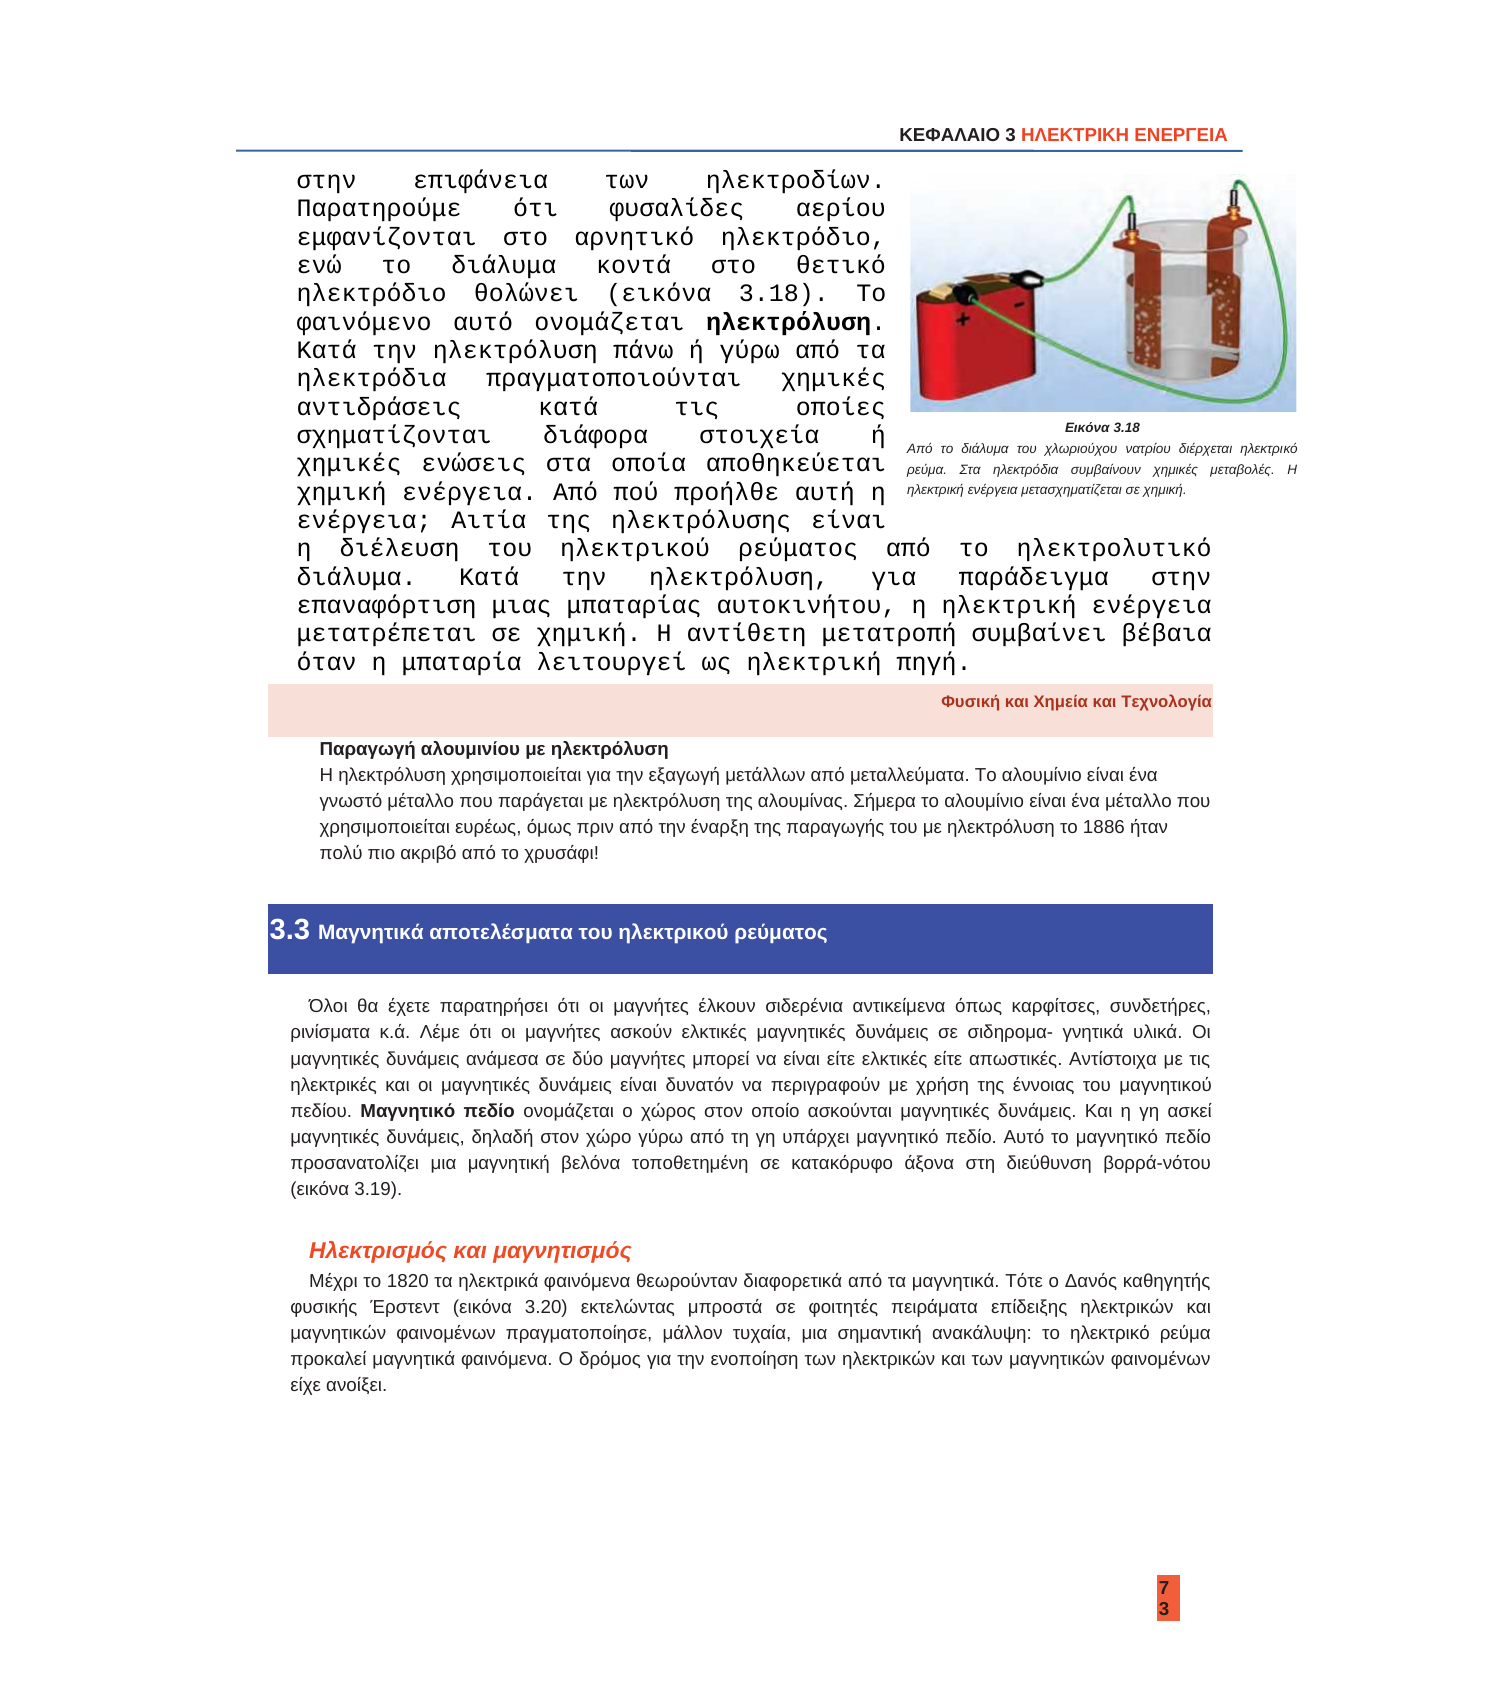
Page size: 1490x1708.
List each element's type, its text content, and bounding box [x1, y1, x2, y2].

subtitle Ηλεκτρισμός και μαγνητισμός [269, 1237, 1212, 1263]
picture [910, 174, 1297, 412]
text Φυσική και Χημεία και Τεχνολογία [269, 686, 1212, 736]
text Η ηλεκτρόλυση χρησιμοποιείται για την εξαγωγή μετάλλων από μεταλλεύματα. Το αλουμίνιο είναι ένα γνωστό μέταλλο που παράγεται με ηλεκτρόλυση της αλουμίνας. Σήμερα το αλουμίνιο είναι ένα μέταλλο που χρησιμοποιείται ευρέως, όμως πριν από την έναρξη της παραγωγής του με ηλεκτρόλυση το 1886 ήταν πολύ πιο ακριβό από το χρυσάφι! [319, 763, 1212, 863]
text Όλοι θα έχετε παρατηρήσει ότι οι μαγνήτες έλκουν σιδερένια αντικείμενα όπως καρφίτσες, συνδετήρες, ρινίσματα κ.ά. Λέμε ότι οι μαγνήτες ασκούν ελκτικές μαγνητικές δυνάμεις σε σιδηρομα- γνητικά υλικά. Οι μαγνητικές δυνάμεις ανάμεσα σε δύο μαγνήτες μπορεί να είναι είτε ελκτικές είτε απωστικές. Αντίστοιχα με τις ηλεκτρικές και οι μαγνητικές δυνάμεις είναι δυνατόν να περιγραφούν με χρήση της έννοιας του μαγνητικού πεδίου. Μαγνητικό πεδίο ονομάζεται ο χώρος στον οποίο ασκούνται μαγνητικές δυνάμεις. Και η γη ασκεί μαγνητικές δυνάμεις, δηλαδή στον χώρο γύρω από τη γη υπάρχει μαγνητικό πεδίο. Αυτό το μαγνητικό πεδίο προσανατολίζει μια μαγνητική βελόνα τοποθετημένη σε κατακόρυφο άξονα στη διεύθυνση βορρά-νότου (εικόνα 3.19). [290, 995, 1212, 1199]
subtitle 3.3 Μαγνητικά αποτελέσματα του ηλεκτρικού ρεύματος [269, 906, 1212, 973]
text Παραγωγή αλουμινίου με ηλεκτρόλυση [269, 737, 1212, 759]
text Μέχρι το 1820 τα ηλεκτρικά φαινόμενα θεωρούνταν διαφορετικά από τα μαγνητικά. Τότε ο Δανός καθηγητής φυσικής Έρστεντ (εικόνα 3.20) εκτελώντας μπροστά σε φοιτητές πειράματα επίδειξης ηλεκτρικών και μαγνητικών φαινομένων πραγματοποίησε, μάλλον τυχαία, μια σημαντική ανακάλυψη: το ηλεκτρικό ρεύμα προκαλεί μαγνητικά φαινόμενα. Ο δρόμος για την ενοποίηση των ηλεκτρικών και των μαγνητικών φαινομένων είχε ανοίξει. [290, 1269, 1212, 1395]
